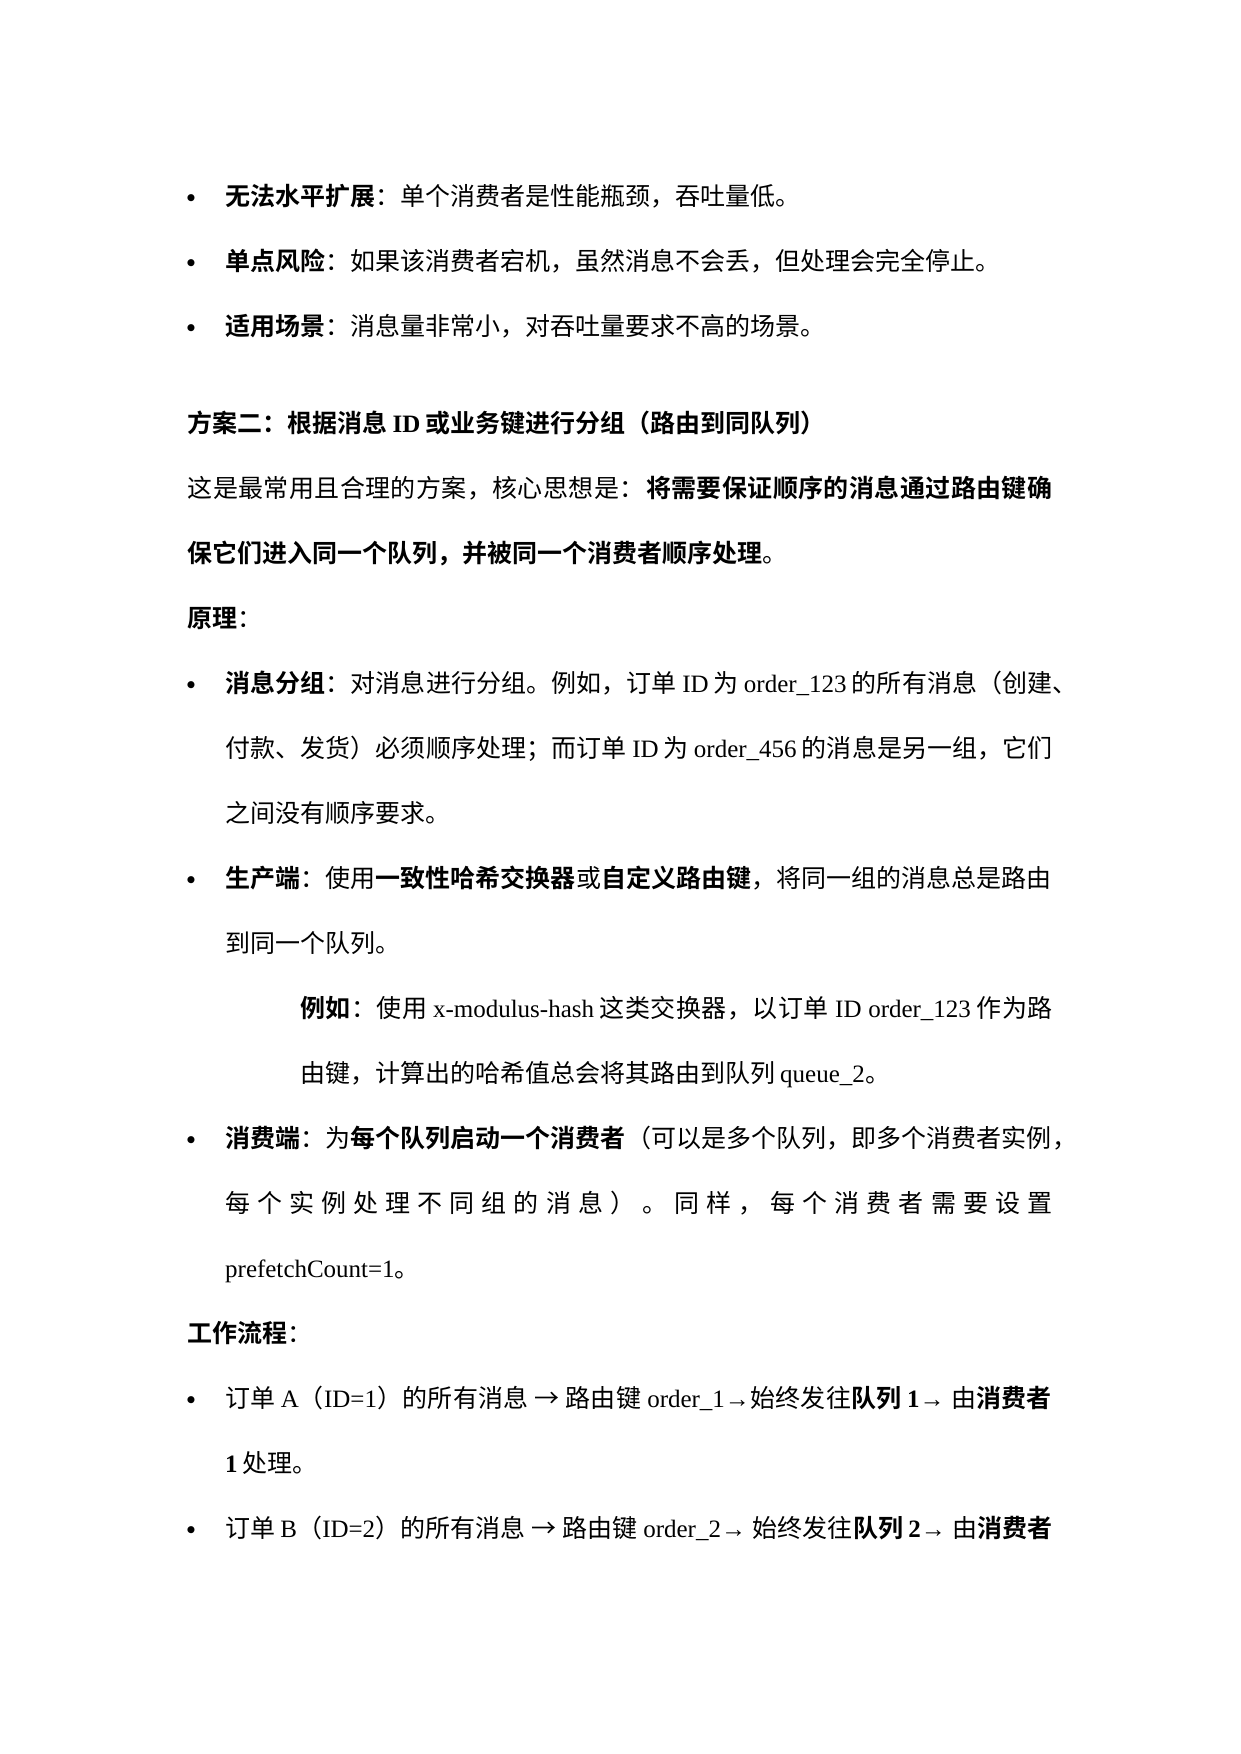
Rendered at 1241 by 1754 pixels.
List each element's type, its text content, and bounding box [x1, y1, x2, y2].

text 这是最常用且合理的方案，核心思想是：将需要保证顺序的消息通过路由键确保它们进入同一个队列，并被同一个消费者顺序处理。 [187, 454, 1053, 584]
text 方案二：根据消息ID或业务键进行分组（路由到同队列） [187, 389, 1053, 454]
text 工作流程： [187, 1299, 1053, 1364]
text 例如：使用x-modulus-hash这类交换器，以订单ID order_123作为路由键，计算出的哈希值总会将其路由到队列queue_2。 [300, 974, 1053, 1104]
list 订单A（ID=1）的所有消息 → 路由键order_1→始终发往队列1→ 由消费者1处理。 [187, 1364, 1053, 1494]
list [187, 1494, 1053, 1559]
list 无法水平扩展：单个消费者是性能瓶颈，吞吐量低。 [187, 162, 1053, 227]
text 原理： [187, 584, 1053, 649]
list 生产端：使用一致性哈希交换器或自定义路由键，将同一组的消息总是路由到同一个队列。 [187, 844, 1053, 974]
list 消费端：为每个队列启动一个消费者（可以是多个队列，即多个消费者实例，每个实例处理不同组的消息）。同样，每个消费者需要设置prefetchCount=1。 [187, 1104, 1053, 1299]
list 单点风险：如果该消费者宕机，虽然消息不会丢，但处理会完全停止。 [187, 227, 1053, 292]
list 消息分组：对消息进行分组。例如，订单ID为order_123的所有消息（创建、付款、发货）必须顺序处理；而订单ID为order_456的消息是另一组，它们之间没有顺序要求。 [187, 649, 1053, 844]
list 适用场景：消息量非常小，对吞吐量要求不高的场景。 [187, 292, 1053, 357]
